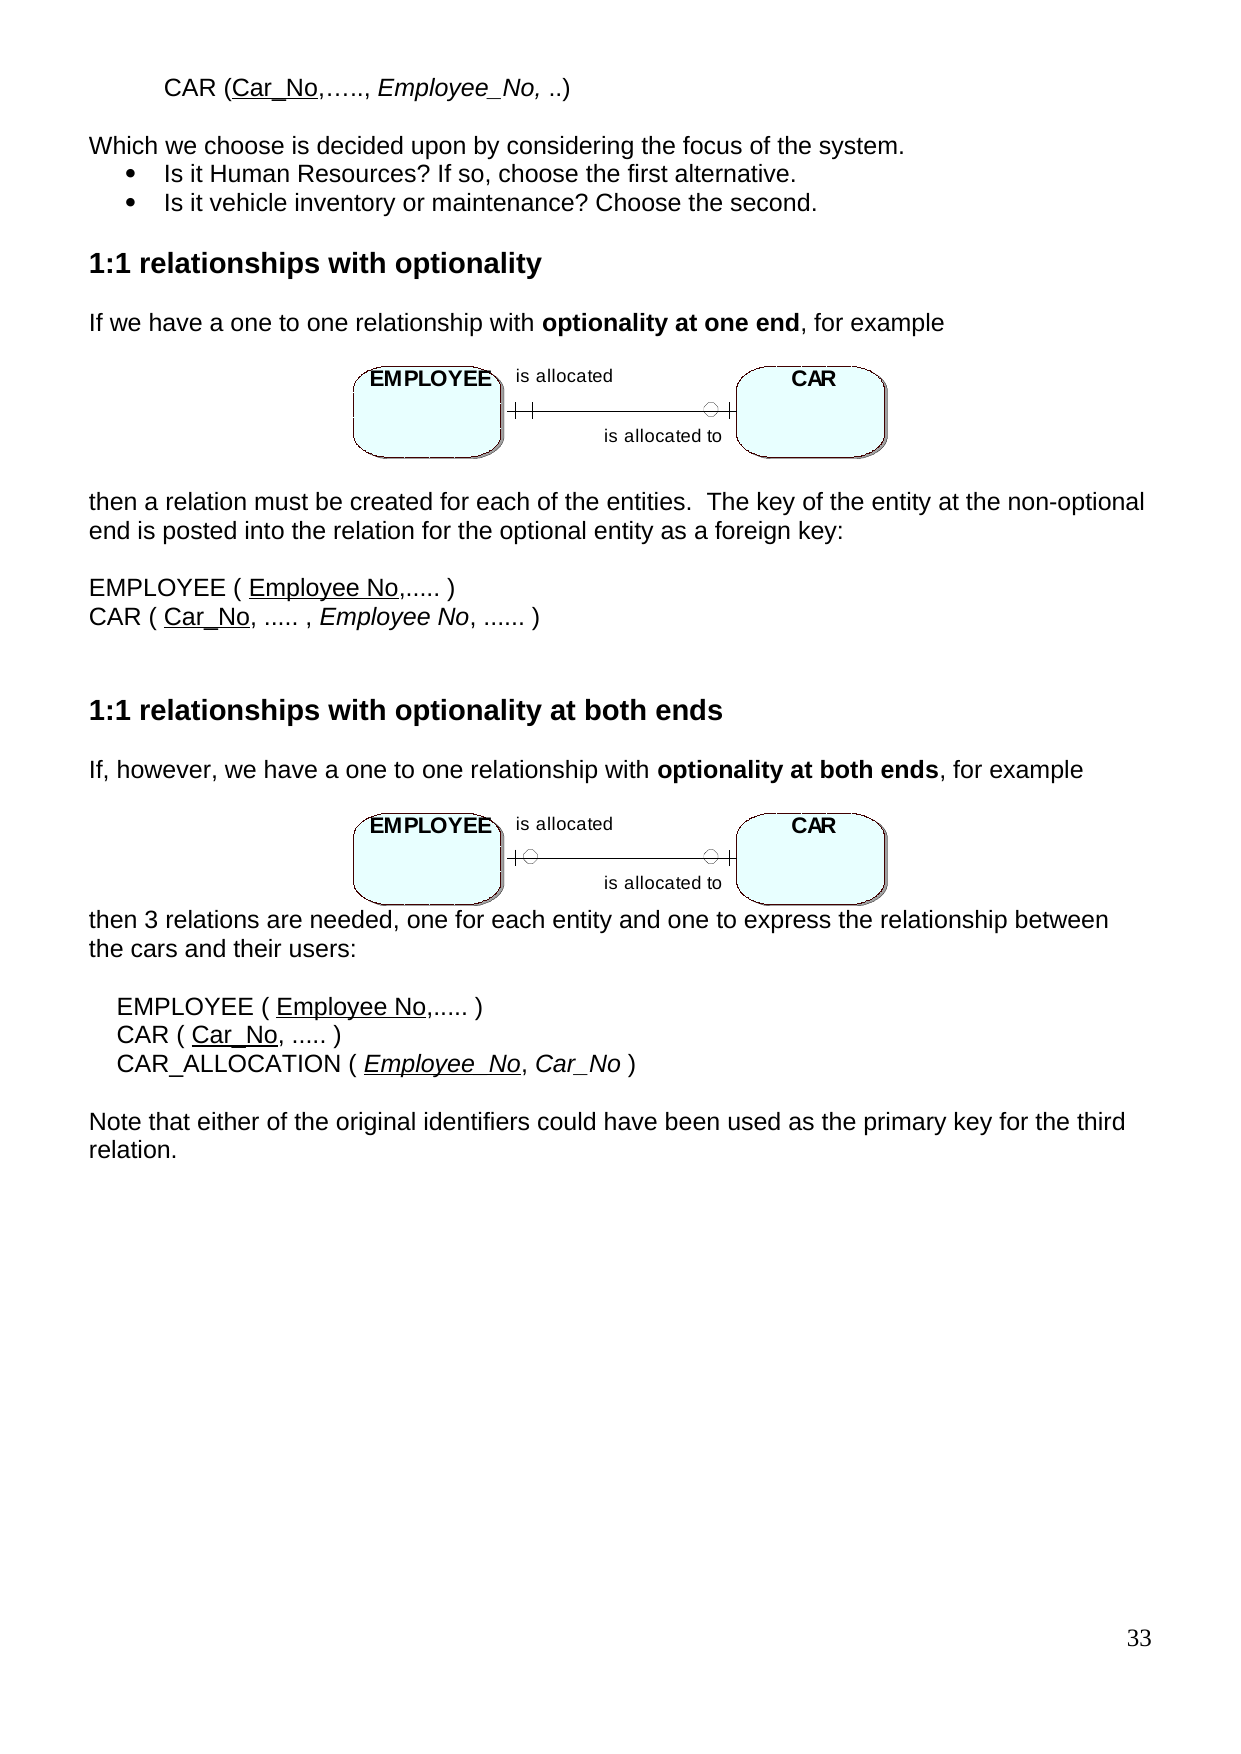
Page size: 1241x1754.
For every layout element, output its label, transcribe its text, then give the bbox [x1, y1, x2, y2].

text Which we choose is decided upon by considering the focus of the system. [89, 131, 1152, 159]
text then a relation must be created for each of the entities. The key of the entity at the non-optional end is posted into the relation for the optional entity as a foreign key: [89, 487, 1152, 544]
list Is it Human Resources? If so, choose the first alternative. [126, 159, 1152, 188]
text EMPLOYEE ( Employee No,..... ) [89, 992, 1152, 1020]
text CAR ( Car_No, ..... , Employee No, ...... ) [89, 602, 1152, 631]
list Is it vehicle inventory or maintenance? Choose the second. [126, 188, 1152, 217]
text CAR (Car_No,….., Employee_No, ..) [89, 73, 1152, 102]
text 1:1 relationships with optionality [89, 246, 1152, 279]
text CAR ( Car_No, ..... ) [89, 1020, 1152, 1049]
text 1:1 relationships with optionality at both ends [89, 693, 1152, 727]
text Note that either of the original identifiers could have been used as the primary key for the third relation. [89, 1107, 1152, 1164]
text then 3 relations are needed, one for each entity and one to express the relationship between the cars and their users: [89, 905, 1152, 963]
text EMPLOYEE ( Employee No,..... ) [89, 573, 1152, 602]
text If, however, we have a one to one relationship with optionality at both ends, for example [89, 755, 1152, 784]
text If we have a one to one relationship with optionality at one end, for example [89, 308, 1152, 337]
text CAR_ALLOCATION ( Employee_No, Car_No ) [89, 1049, 1152, 1078]
